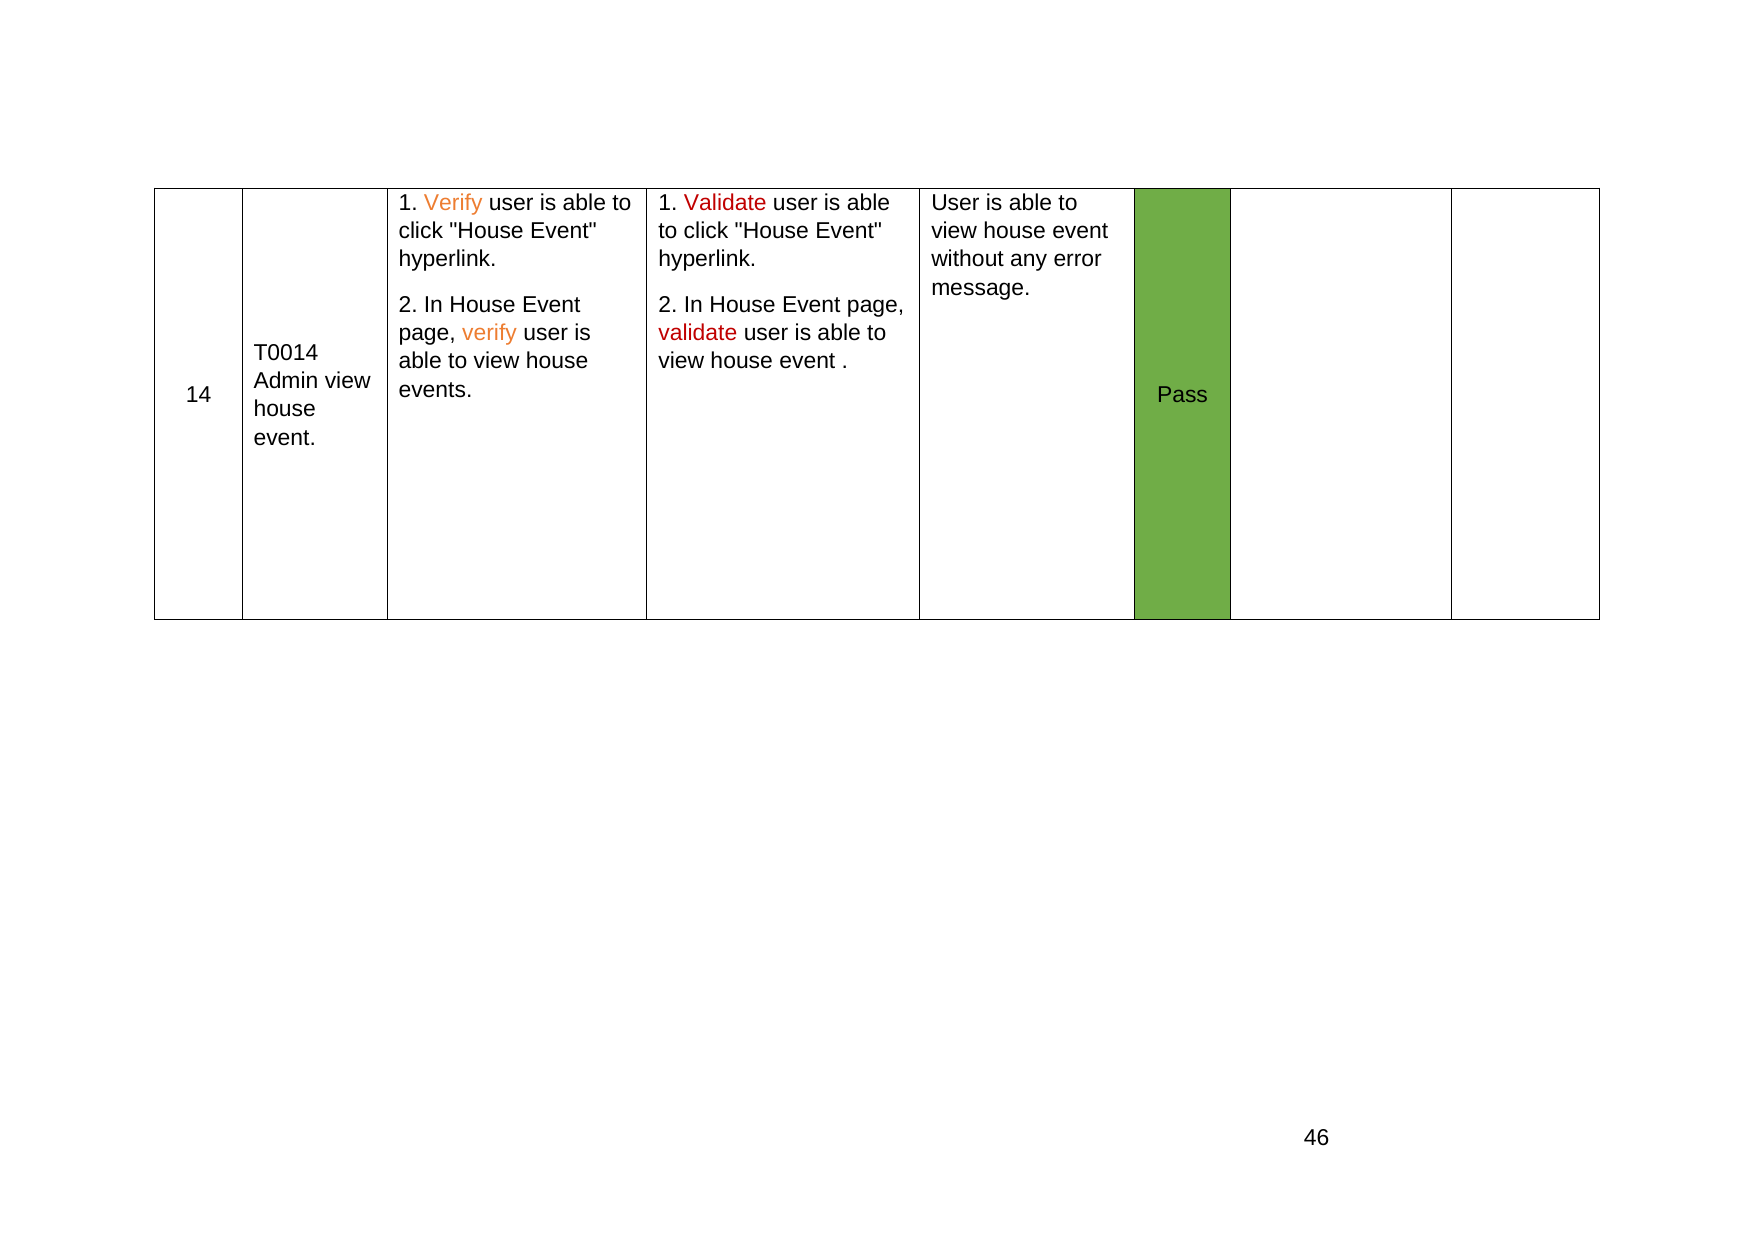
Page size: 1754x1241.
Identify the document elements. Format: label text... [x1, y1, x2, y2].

table_cell T0014 Admin view house event. [243, 189, 387, 619]
table_cell User is able to view house event without any error message. [920, 189, 1134, 619]
table_cell [1452, 189, 1599, 619]
table_cell 14 [155, 189, 242, 619]
table_cell Pass [1135, 189, 1230, 619]
table_cell Validate user is able to click "House Event" hyperlink. In House Event page, validate user is able to view house event . [647, 189, 919, 619]
table_cell Verify user is able to click "House Event" hyperlink. In House Event page, verify user is able to view house events. [388, 189, 646, 619]
table_cell [1231, 189, 1451, 619]
